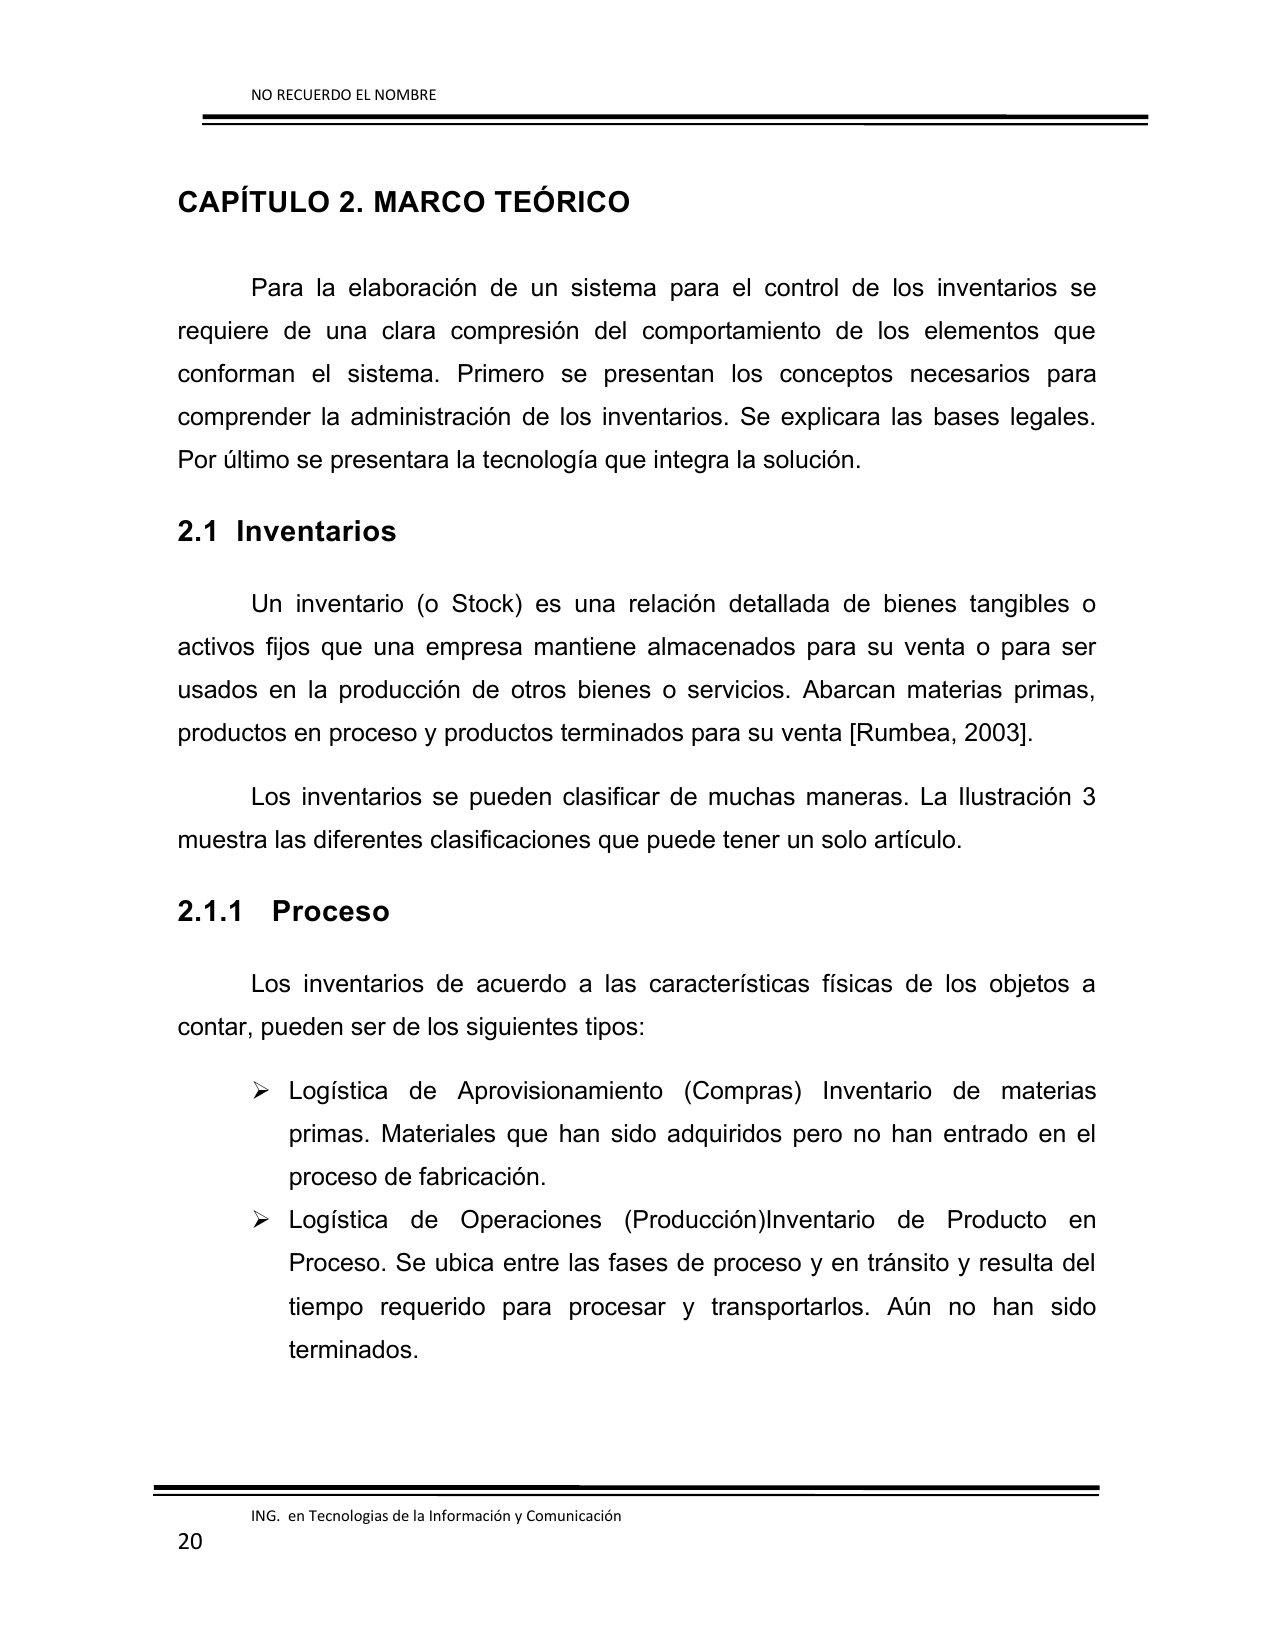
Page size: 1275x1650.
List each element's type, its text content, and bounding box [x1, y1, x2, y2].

subtitle Proceso [177, 893, 1098, 927]
list Logística de Operaciones (Producción)Inventario de Producto en Proceso. Se ubica entre las fases de proceso y en tránsito y resulta del tiempo requerido para procesar y transportarlos. Aún no han sido terminados. [251, 1205, 1098, 1363]
text Un inventario (o Stock) es una relación detallada de bienes tangibles o activos fijos que una empresa mantiene almacenados para su venta o para ser usados en la producción de otros bienes o servicios. Abarcan materias primas, productos en proceso y productos terminados para su venta [Rumbea, 2003]. [177, 589, 1098, 747]
subtitle Inventarios [177, 514, 1098, 547]
text Los inventarios de acuerdo a las características físicas de los objetos a contar, pueden ser de los siguientes tipos: [177, 969, 1098, 1041]
text Los inventarios se pueden clasificar de muchas maneras. La Ilustración 3 muestra las diferentes clasificaciones que puede tener un solo artículo. [177, 782, 1098, 854]
subtitle Marco Teórico [177, 185, 1098, 219]
text Para la elaboración de un sistema para el control de los inventarios se requiere de una clara compresión del comportamiento de los elementos que conforman el sistema. Primero se presentan los conceptos necesarios para comprender la administración de los inventarios. Se explicara las bases legales. Por último se presentara la tecnología que integra la solución. [177, 273, 1098, 474]
list Logística de Aprovisionamiento (Compras) Inventario de materias primas. Materiales que han sido adquiridos pero no han entrado en el proceso de fabricación. [251, 1076, 1098, 1191]
